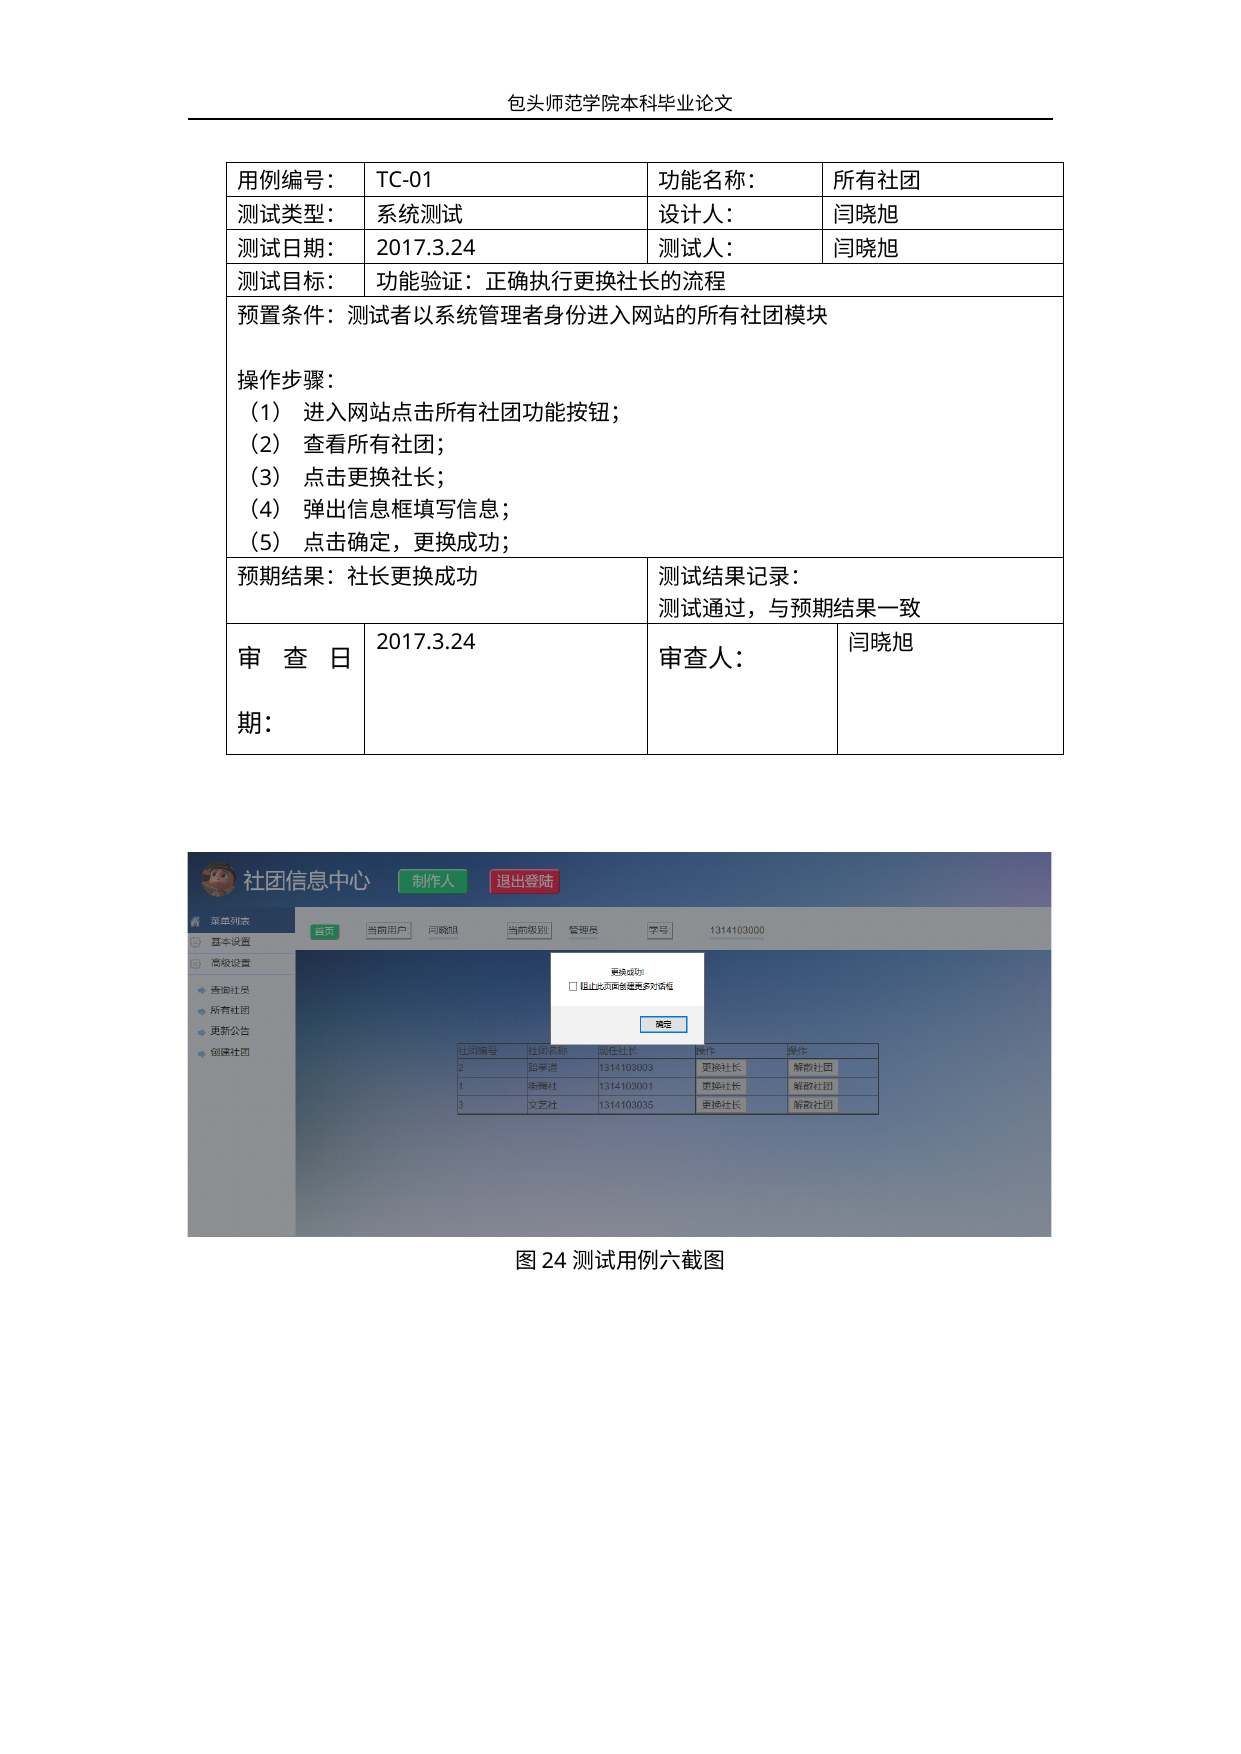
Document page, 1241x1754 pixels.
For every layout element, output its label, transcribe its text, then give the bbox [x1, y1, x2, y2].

table_cell 预置条件：测试者以系统管理者身份进入网站的所有社团模块 操作步骤： （1） 进入网站点击所有社团功能按钮； （2） 查看所有社团； （3） 点击更换社长； （4） 弹出信息框填写信息； （5） 点击确定，更换成功； [227, 297, 1063, 557]
text 图24 测试用例六截图 [187, 1243, 1053, 1275]
table_cell 测试日期： [227, 230, 364, 263]
table_cell TC-01 [365, 163, 647, 196]
table_cell 用例编号： [227, 163, 364, 196]
table_cell 审查日期： [227, 624, 364, 754]
table_cell 测试结果记录： 测试通过，与预期结果一致 [648, 558, 1063, 623]
table_cell 系统测试 [365, 197, 647, 229]
table_cell 闫晓旭 [838, 624, 1063, 754]
table_cell 所有社团 [823, 163, 1063, 196]
table_cell 测试类型： [227, 197, 364, 229]
table_cell 2017.3.24 [365, 230, 647, 263]
table_cell 测试人： [648, 230, 822, 263]
table_cell 审查人： [648, 624, 837, 754]
table_cell 测试目标： [227, 264, 364, 296]
table_cell 功能验证：正确执行更换社长的流程 [365, 264, 1063, 296]
table_cell 闫晓旭 [823, 230, 1063, 263]
table_cell 功能名称： [648, 163, 822, 196]
table_cell 闫晓旭 [823, 197, 1063, 229]
picture [187, 852, 1052, 1237]
table_cell 2017.3.24 [365, 624, 647, 754]
table_cell 设计人： [648, 197, 822, 229]
table_cell 预期结果：社长更换成功 [227, 558, 647, 623]
